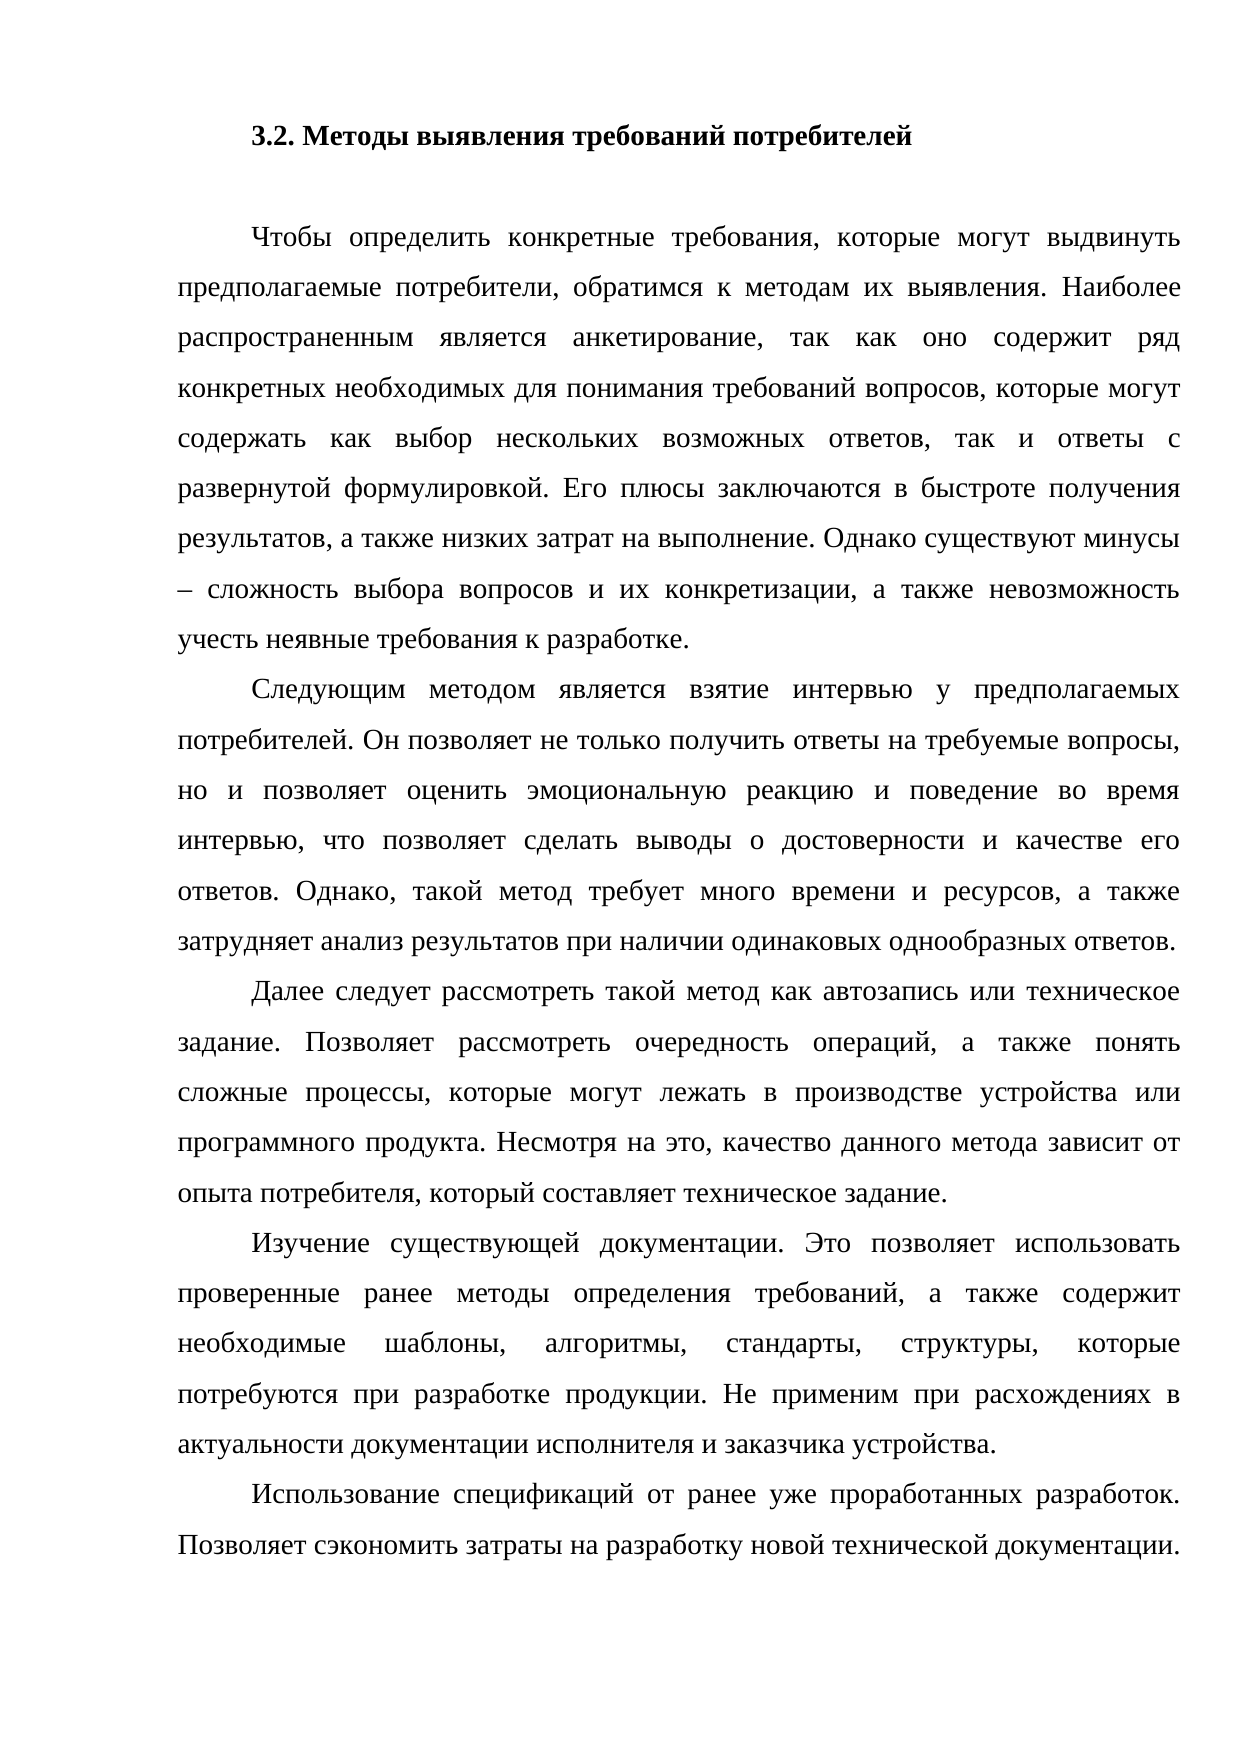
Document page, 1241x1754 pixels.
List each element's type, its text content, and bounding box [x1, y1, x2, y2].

text Изучение существующей документации. Это позволяет использовать проверенные ранее методы определения требований, а также содержит необходимые шаблоны, алгоритмы, стандарты, структуры, которые потребуются при разработке продукции. Не применим при расхождениях в актуальности документации исполнителя и заказчика устройства. [177, 1225, 1181, 1460]
text Следующим методом является взятие интервью у предполагаемых потребителей. Он позволяет не только получить ответы на требуемые вопросы, но и позволяет оценить эмоциональную реакцию и поведение во время интервью, что позволяет сделать выводы о достоверности и качестве его ответов. Однако, такой метод требует много времени и ресурсов, а также затрудняет анализ результатов при наличии одинаковых однообразных ответов. [177, 672, 1181, 957]
text Чтобы определить конкретные требования, которые могут выдвинуть предполагаемые потребители, обратимся к методам их выявления. Наиболее распространенным является анкетирование, так как оно содержит ряд конкретных необходимых для понимания требований вопросов, которые могут содержать как выбор нескольких возможных ответов, так и ответы с развернутой формулировкой. Его плюсы заключаются в быстроте получения результатов, а также низких затрат на выполнение. Однако существуют минусы – сложность выбора вопросов и их конкретизации, а также невозможность учесть неявные требования к разработке. [177, 219, 1181, 655]
text 3.2. Методы выявления требований потребителей [177, 118, 1181, 152]
text Использование спецификаций от ранее уже проработанных разработок. Позволяет сэкономить затраты на разработку новой технической документации. [177, 1477, 1181, 1560]
text Далее следует рассмотреть такой метод как автозапись или техническое задание. Позволяет рассмотреть очередность операций, а также понять сложные процессы, которые могут лежать в производстве устройства или программного продукта. Несмотря на это, качество данного метода зависит от опыта потребителя, который составляет техническое задание. [177, 973, 1181, 1208]
